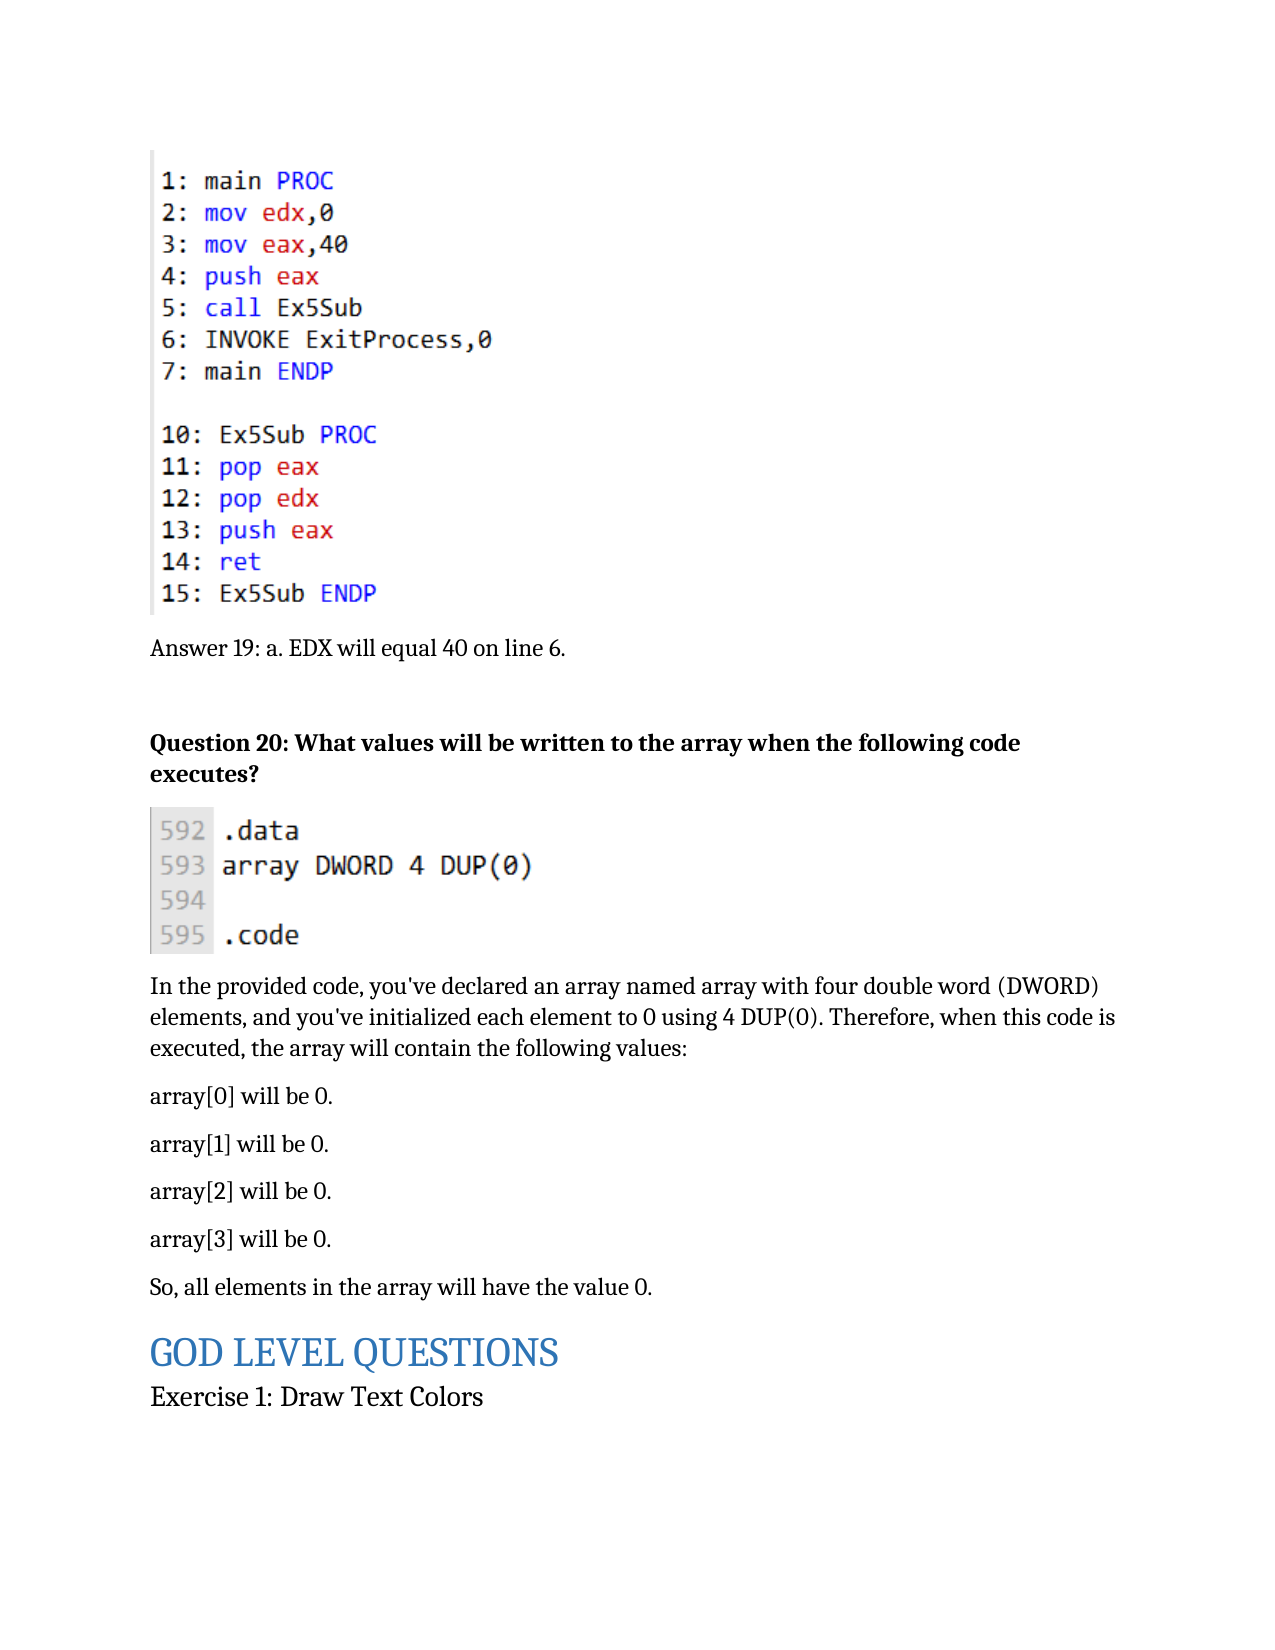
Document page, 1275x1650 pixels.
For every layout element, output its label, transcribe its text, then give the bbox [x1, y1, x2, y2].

text So, all elements in the array will have the value 0. [150, 1273, 1125, 1301]
text GOD LEVEL QUESTIONS [150, 1329, 1125, 1377]
text array[2] will be 0. [150, 1177, 1125, 1206]
text Question 20: What values will be written to the array when the following code executes? [150, 729, 1125, 789]
text array[3] will be 0. [150, 1225, 1125, 1254]
text In the provided code, you've declared an array named array with four double word (DWORD) elements, and you've initialized each element to 0 using 4 DUP(0). Therefore, when this code is executed, the array will contain the following values: [150, 972, 1125, 1063]
picture [150, 807, 597, 954]
text array[0] will be 0. [150, 1082, 1125, 1111]
text Answer 19: a. EDX will equal 40 on line 6. [150, 634, 1125, 662]
text Exercise 1: Draw Text Colors [150, 1380, 1125, 1414]
picture [150, 150, 573, 615]
text array[1] will be 0. [150, 1129, 1125, 1158]
